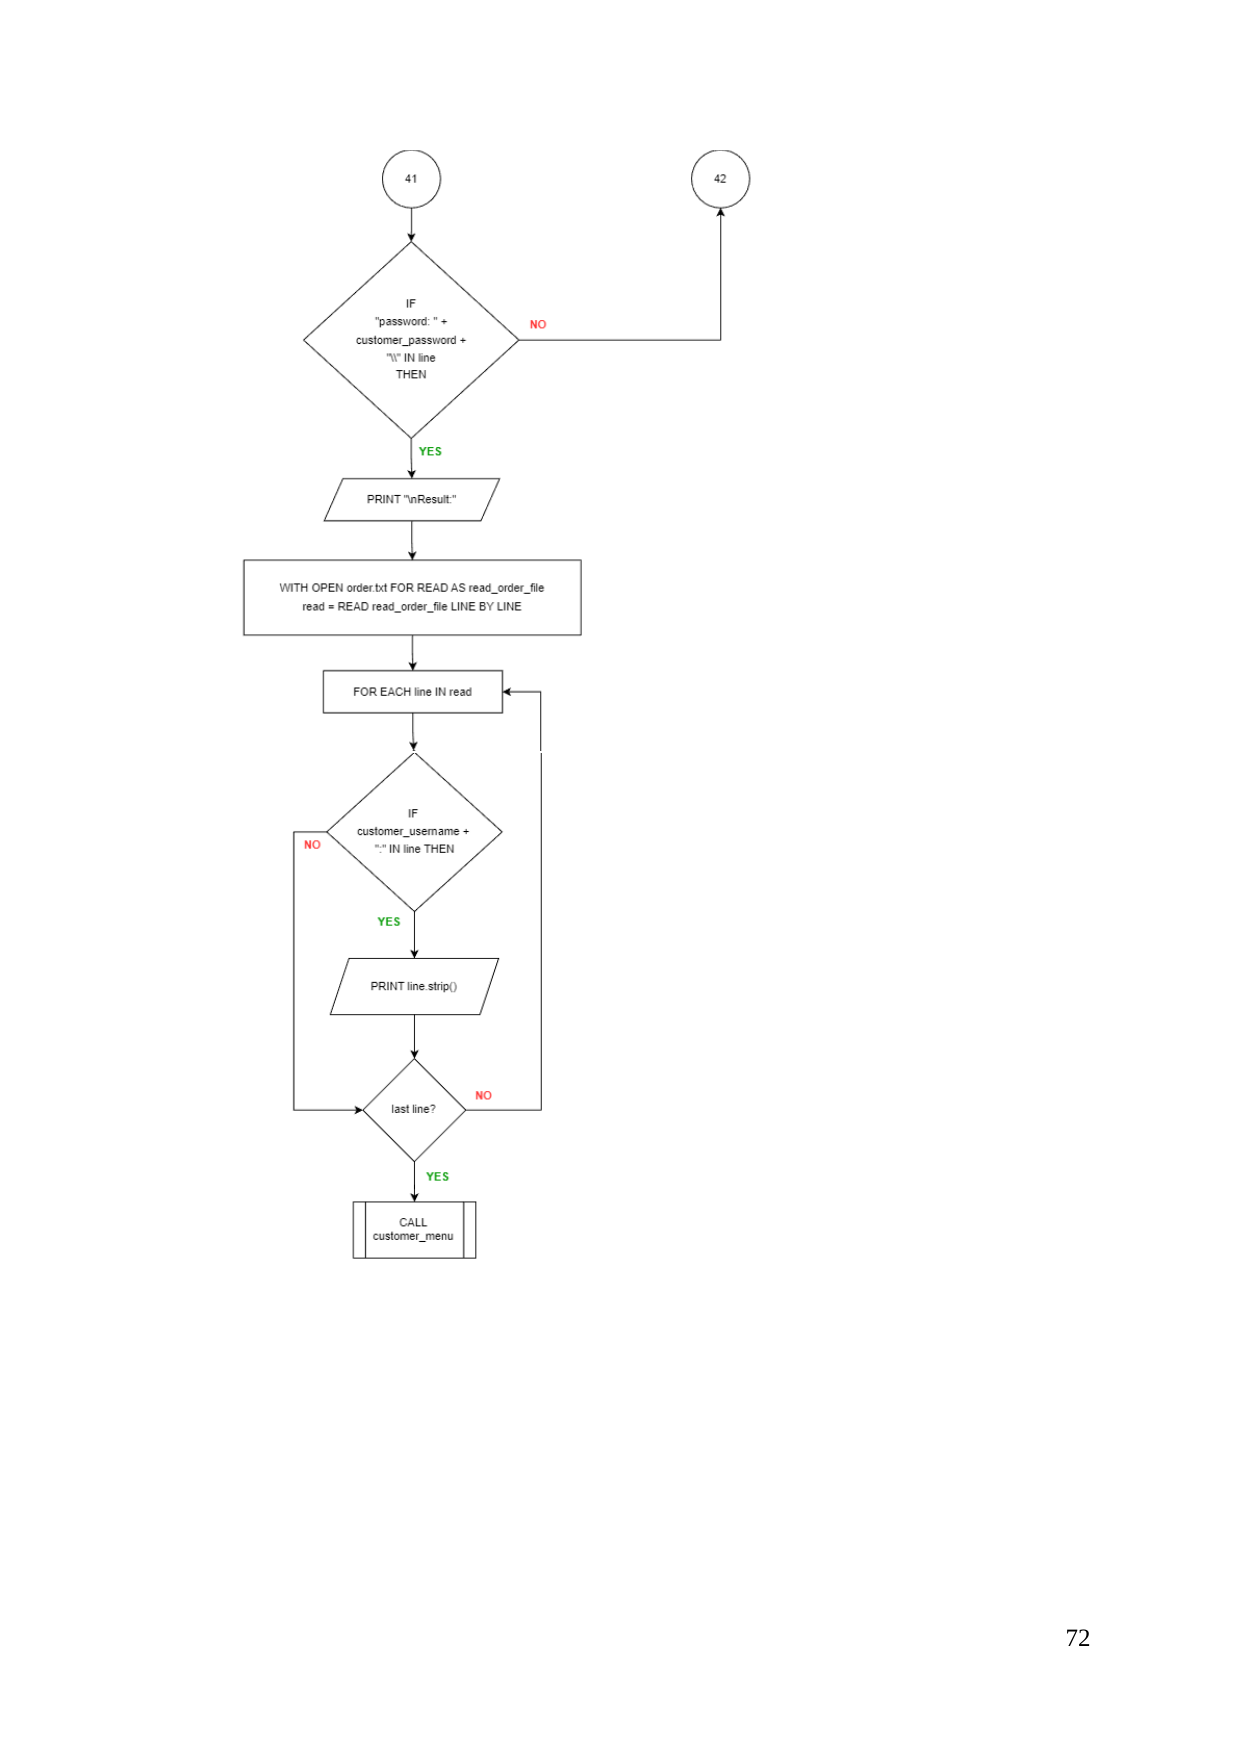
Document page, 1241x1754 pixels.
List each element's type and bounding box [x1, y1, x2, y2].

picture [150, 150, 945, 751]
picture [150, 753, 943, 1267]
